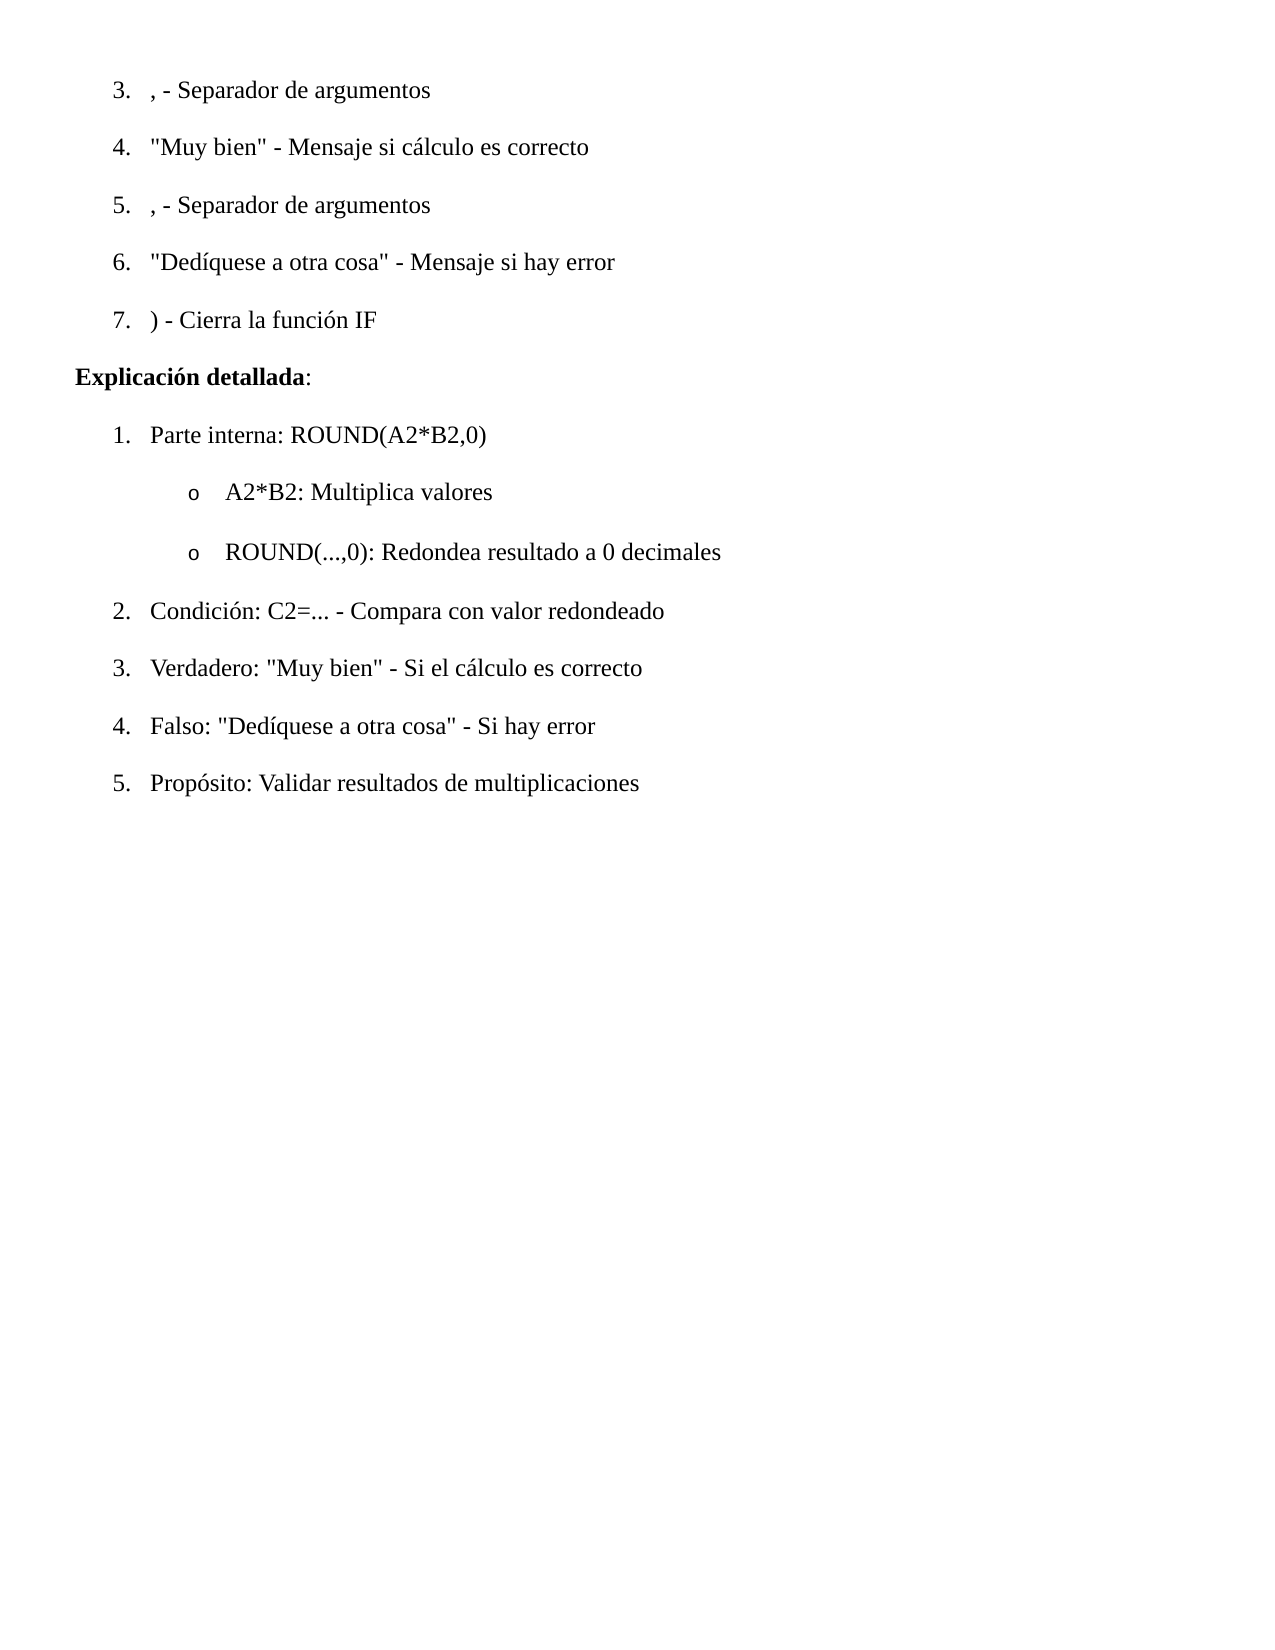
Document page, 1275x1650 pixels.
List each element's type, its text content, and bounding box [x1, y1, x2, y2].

list Parte interna: ROUND(A2*B2,0) [112, 420, 1200, 449]
text Explicación detallada: [75, 362, 1200, 391]
list Verdadero: "Muy bien" - Si el cálculo es correcto [112, 653, 1200, 682]
list ) - Cierra la función IF [112, 305, 1200, 334]
list , - Separador de argumentos [112, 75, 1200, 104]
list Falso: "Dedíquese a otra cosa" - Si hay error [112, 711, 1200, 739]
list "Dedíquese a otra cosa" - Mensaje si hay error [112, 247, 1200, 276]
list A2*B2: Multiplica valores [187, 477, 1200, 507]
list Propósito: Validar resultados de multiplicaciones [112, 768, 1200, 797]
list ROUND(...,0): Redondea resultado a 0 decimales [187, 537, 1200, 566]
list , - Separador de argumentos [112, 190, 1200, 219]
list Condición: C2=... - Compara con valor redondeado [112, 596, 1200, 624]
list "Muy bien" - Mensaje si cálculo es correcto [112, 132, 1200, 161]
